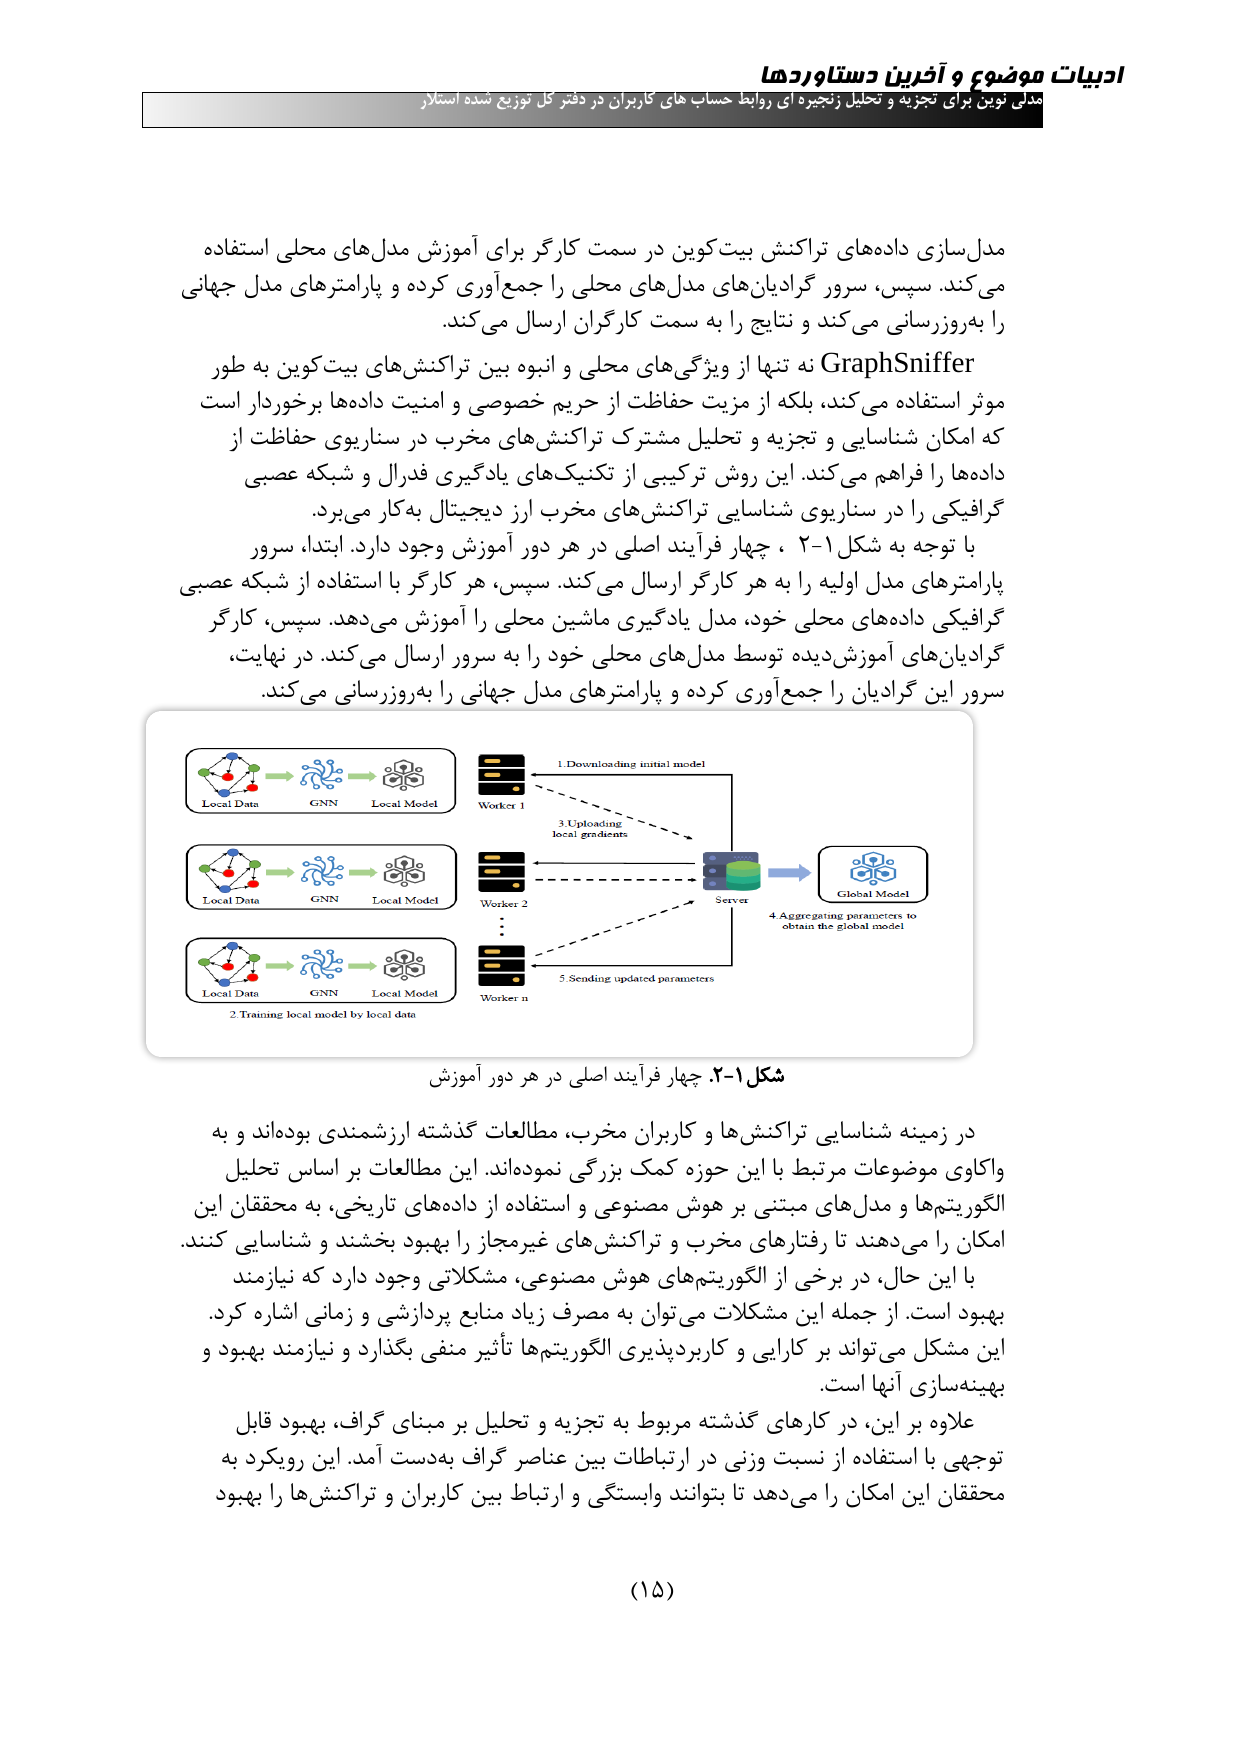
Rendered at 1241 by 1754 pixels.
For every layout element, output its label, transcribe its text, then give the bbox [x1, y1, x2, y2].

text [177, 1409, 1004, 1510]
text در زمینه شناسایی تراکنش‌ها و کاربران مخرب، مطالعات گذشته ارزشمندی بوده‌اند و به واکاوی موضوعات مرتبط با این حوزه کمک بزرگی نموده‌اند. این مطالعات بر اساس تحلیل الگوریتم‌ها و مدل‌های مبتنی بر هوش مصنوعی و استفاده از داده‌های تاریخی، به محققان این امکان را می‌دهند تا رفتارهای مخرب و تراکنش‌های غیرمجاز را بهبود بخشند و شناسایی کنند. [177, 1120, 1004, 1257]
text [177, 236, 1004, 338]
text شکل1-2. چهار فرآیند اصلی در هر دور آموزش [177, 1065, 1004, 1090]
text با توجه به شکل1-2 ، چهار فرآیند اصلی در هر دور آموزش وجود دارد. ابتدا، سرور پارامترهای مدل اولیه را به هر کارگر ارسال می‌کند. سپس، هر کارگر با استفاده از شبکه عصبی گرافیکی داده‌های محلی خود، مدل یادگیری ماشین محلی را آموزش می‌دهد. سپس، کارگر گرادیان‌های آموزش‌دیده توسط مدل‌های محلی خود را به سرور ارسال می‌کند. در نهایت، سرور این گرادیان را جمع‌آوری کرده و پارامترهای مدل جهانی را به‌روزرسانی می‌کند. [177, 533, 1004, 707]
text با این حال، در برخی از الگوریتم‌های هوش مصنوعی، مشکلاتی وجود دارد که نیازمند بهبود است. از جمله این مشکلات می‌توان به مصرف زیاد منابع پردازشی و زمانی اشاره کرد. این مشکل می‌تواند بر کارایی و کاربردپذیری الگوریتم‌ها تأثیر منفی بگذارد و نیازمند بهبود و بهینه‌سازی آنها است. [177, 1264, 1004, 1402]
picture [177, 742, 942, 1026]
text GraphSniffer نه تنها از ویژگی‌های محلی و انبوه بین تراکنش‌های بیت‌کوین به طور موثر استفاده می‌کند، بلکه از مزیت حفاظت از حریم خصوصی و امنیت داده‌ها برخوردار است که امکان شناسایی و تجزیه و تحلیل مشترک تراکنش‌های مخرب در سناریوی حفاظت از داده‌ها را فراهم می‌کند. این روش ترکیبی از تکنیک‌های یادگیری فدرال و شبکه عصبی گرافیکی را در سناریوی شناسایی تراکنش‌های مخرب ارز دیجیتال به‌کار می‌برد. [177, 345, 1004, 527]
